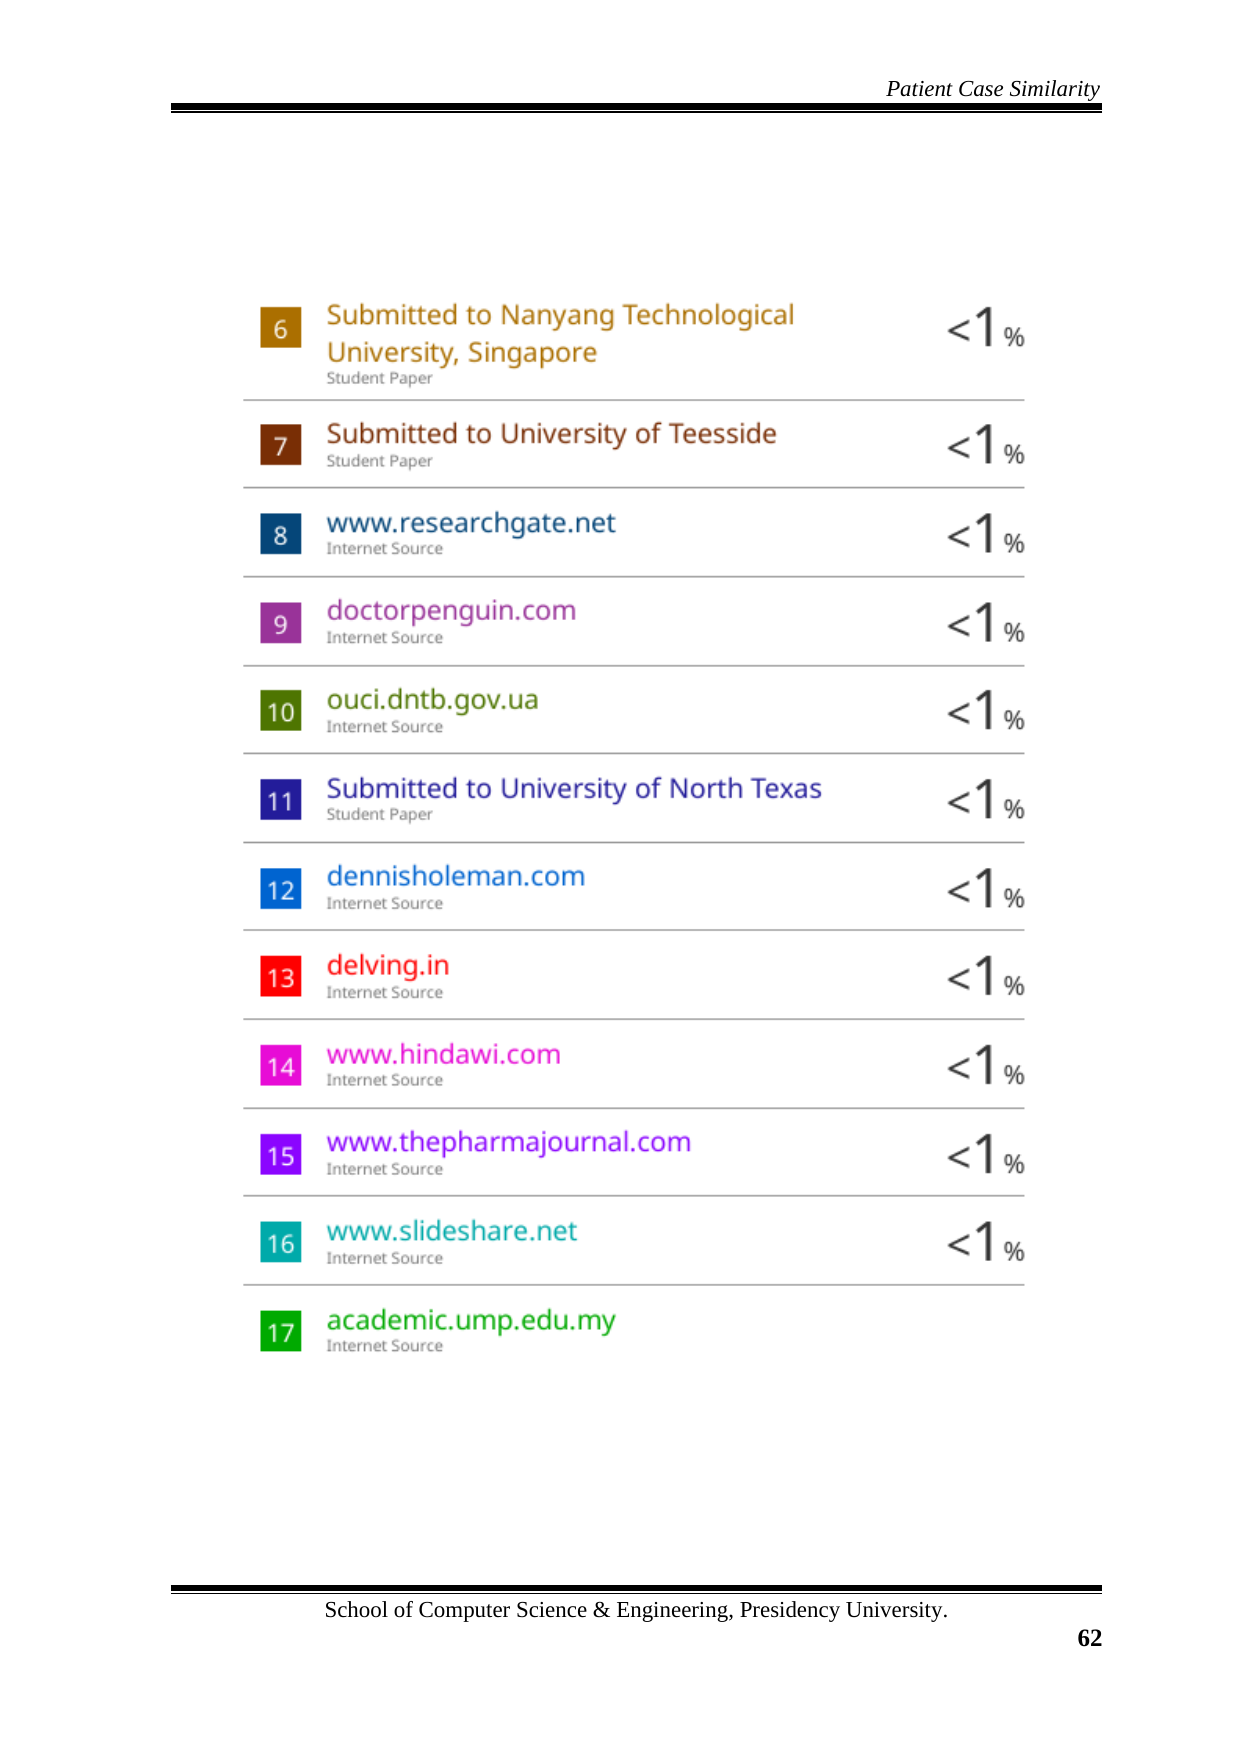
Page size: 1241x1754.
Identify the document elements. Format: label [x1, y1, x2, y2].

picture [206, 262, 1067, 1386]
